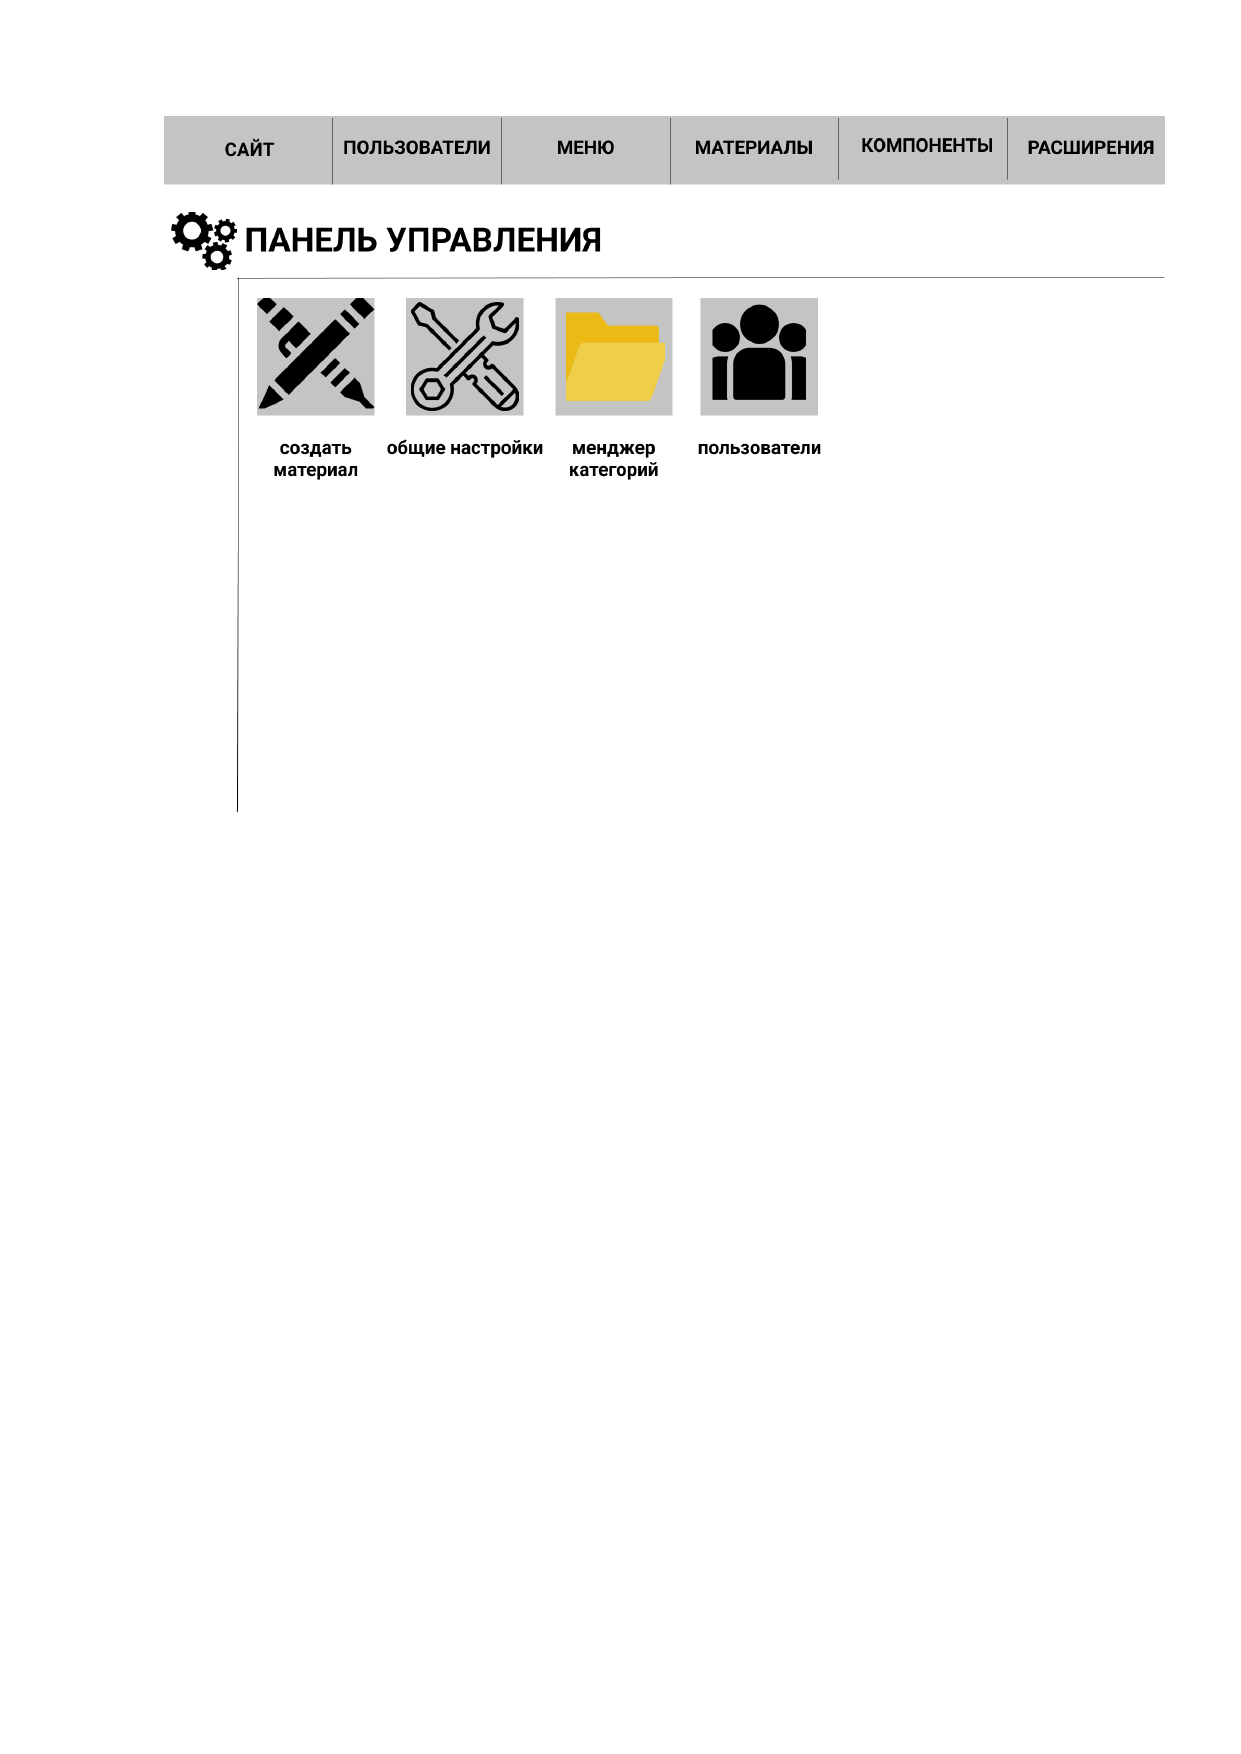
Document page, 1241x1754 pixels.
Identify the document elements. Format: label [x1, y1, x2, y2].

picture [164, 116, 1165, 831]
